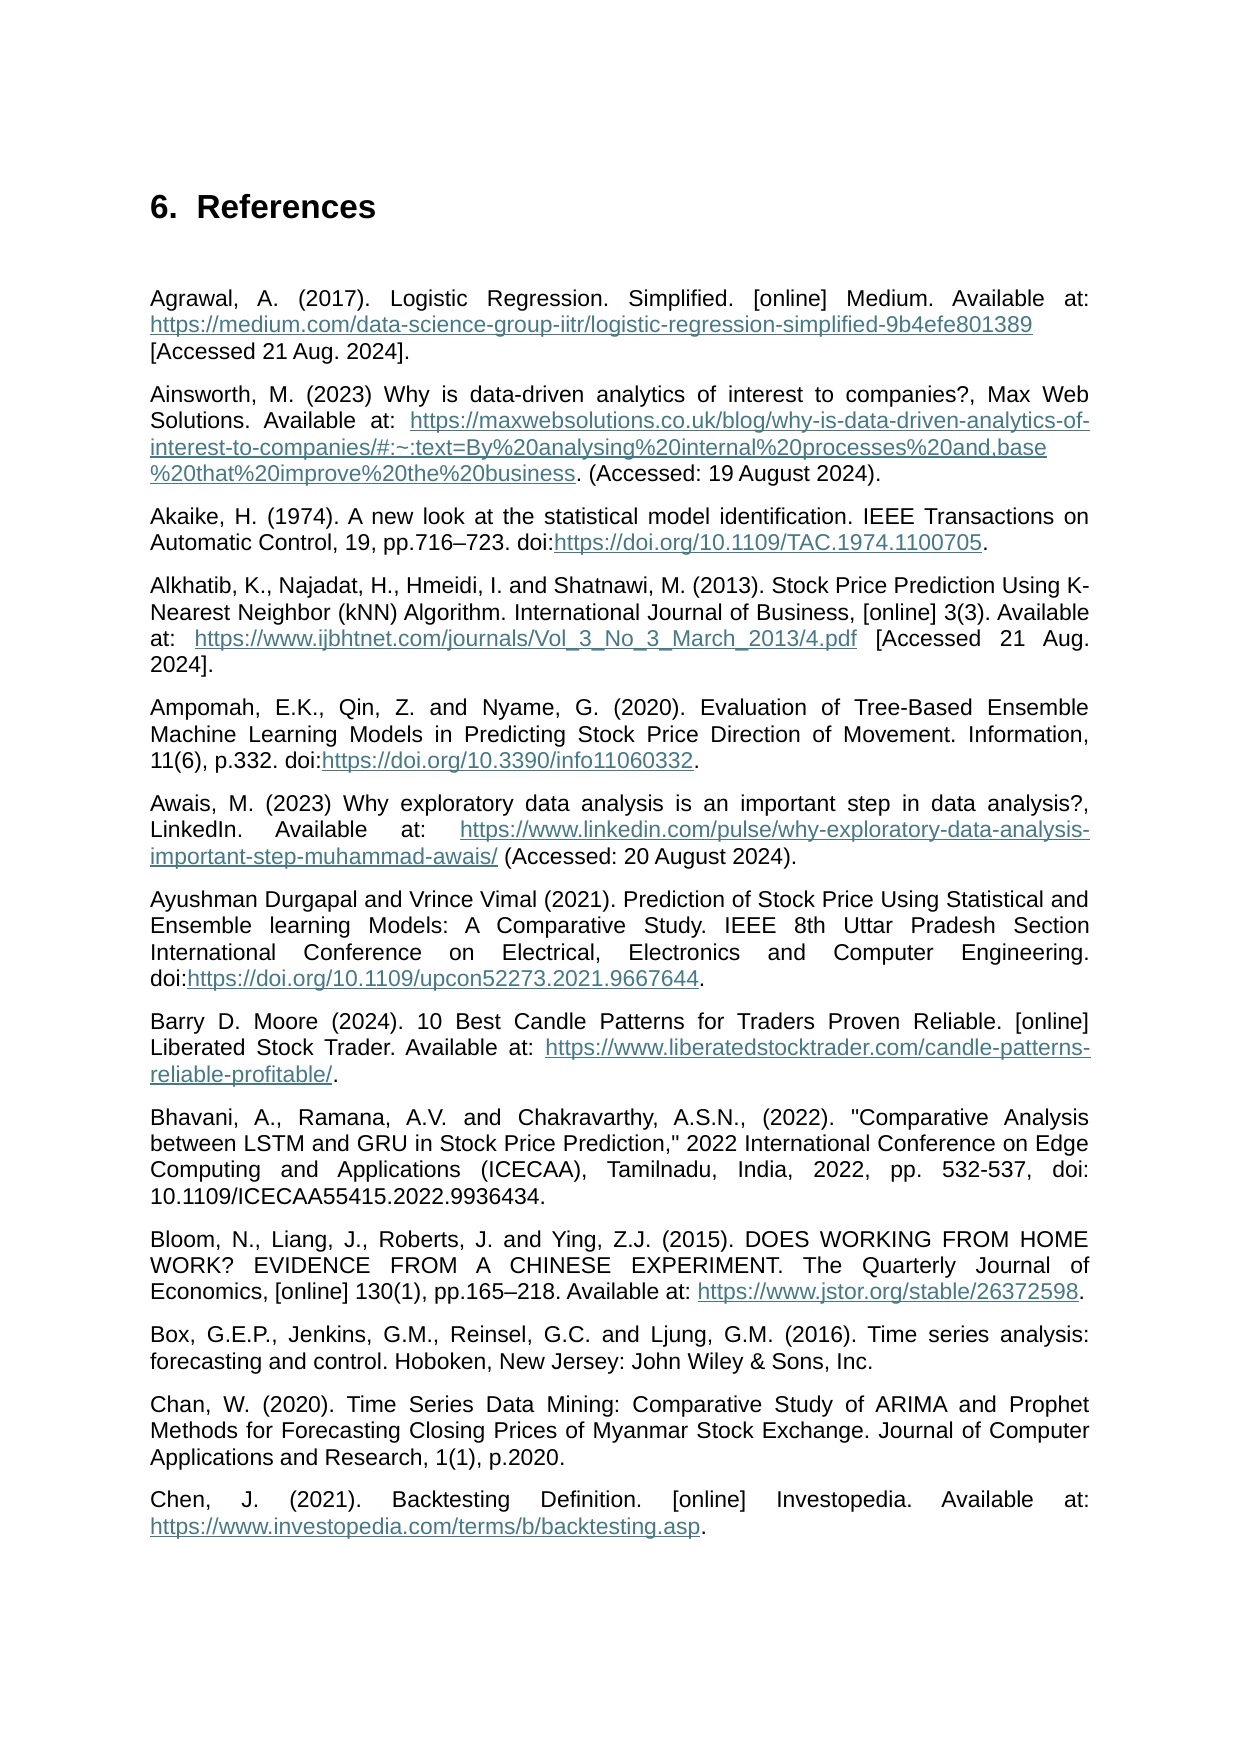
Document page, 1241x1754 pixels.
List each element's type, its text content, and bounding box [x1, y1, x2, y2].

text Ampomah, E.K., Qin, Z. and Nyame, G. (2020). Evaluation of Tree-Based Ensemble Machine Learning Models in Predicting Stock Price Direction of Movement. Information, 11(6), p.332. doi:https://doi.org/10.3390/info11060332. [150, 694, 1090, 773]
text Bhavani, A., Ramana, A.V. and Chakravarthy, A.S.N., (2022). "Comparative Analysis between LSTM and GRU in Stock Price Prediction," 2022 International Conference on Edge Computing and Applications (ICECAA), Tamilnadu, India, 2022, pp. 532-537, doi: 10.1109/ICECAA55415.2022.9936434. [150, 1103, 1090, 1209]
text Alkhatib, K., Najadat, H., Hmeidi, I. and Shatnawi, M. (2013). Stock Price Prediction Using K-Nearest Neighbor (kNN) Algorithm. International Journal of Business, [online] 3(3). Available at: https://www.ijbhtnet.com/journals/Vol_3_No_3_March_2013/4.pdf [Accessed 21 Aug. 2024]. [150, 572, 1090, 678]
text Chen, J. (2021). Backtesting Definition. [online] Investopedia. Available at: https://www.investopedia.com/terms/b/backtesting.asp. [150, 1486, 1090, 1539]
text Ainsworth, M. (2023) Why is data-driven analytics of interest to companies?, Max Web Solutions. Available at: https://maxwebsolutions.co.uk/blog/why-is-data-driven-analytics-of-interest-to-companies/#:~:text=By%20analysing%20internal%20processes%20and,base%20that%20improve%20the%20business. (Accessed: 19 August 2024). [150, 381, 1090, 486]
subtitle References [150, 187, 1090, 226]
text Akaike, H. (1974). A new look at the statistical model identification. IEEE Transactions on Automatic Control, 19, pp.716–723. doi:https://doi.org/10.1109/TAC.1974.1100705. [150, 503, 1090, 556]
text Box, G.E.P., Jenkins, G.M., Reinsel, G.C. and Ljung, G.M. (2016). Time series analysis: forecasting and control. Hoboken, New Jersey: John Wiley & Sons, Inc. [150, 1321, 1090, 1374]
text Bloom, N., Liang, J., Roberts, J. and Ying, Z.J. (2015). DOES WORKING FROM HOME WORK? EVIDENCE FROM A CHINESE EXPERIMENT. The Quarterly Journal of Economics, [online] 130(1), pp.165–218. Available at: https://www.jstor.org/stable/26372598. [150, 1226, 1090, 1305]
text Ayushman Durgapal and Vrince Vimal (2021). Prediction of Stock Price Using Statistical and Ensemble learning Models: A Comparative Study. IEEE 8th Uttar Pradesh Section International Conference on Electrical, Electronics and Computer Engineering. doi:https://doi.org/10.1109/upcon52273.2021.9667644. [150, 886, 1090, 991]
text Agrawal, A. (2017). Logistic Regression. Simplified. [online] Medium. Available at: https://medium.com/data-science-group-iitr/logistic-regression-simplified-9b4efe801389 [Accessed 21 Aug. 2024]. [150, 285, 1090, 364]
text Awais, M. (2023) Why exploratory data analysis is an important step in data analysis?, LinkedIn. Available at: https://www.linkedin.com/pulse/why-exploratory-data-analysis-important-step-muhammad-awais/ (Accessed: 20 August 2024). [150, 790, 1090, 869]
text Barry D. Moore (2024). 10 Best Candle Patterns for Traders Proven Reliable. [online] Liberated Stock Trader. Available at: https://www.liberatedstocktrader.com/candle-patterns-reliable-profitable/. [150, 1008, 1090, 1087]
text Chan, W. (2020). Time Series Data Mining: Comparative Study of ARIMA and Prophet Methods for Forecasting Closing Prices of Myanmar Stock Exchange. Journal of Computer Applications and Research, 1(1), p.2020. [150, 1391, 1090, 1470]
